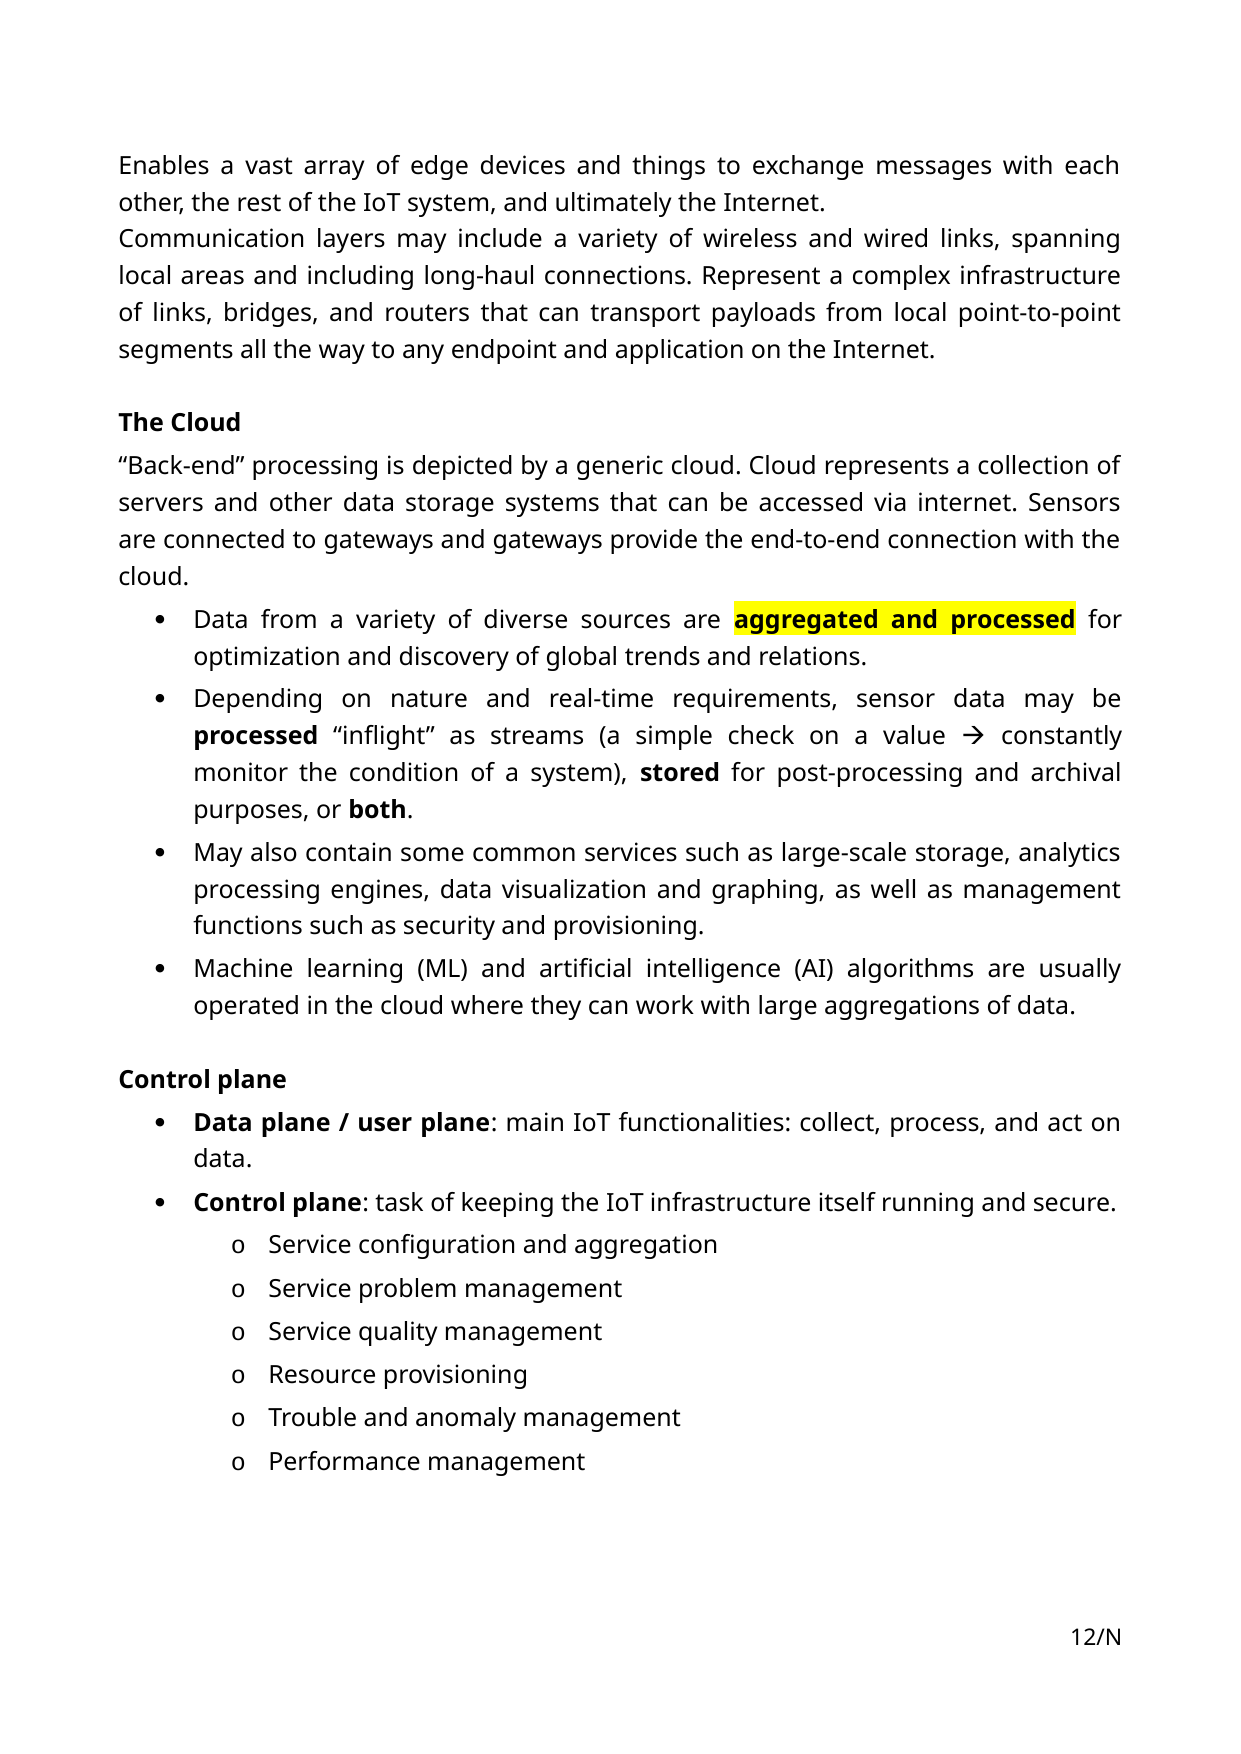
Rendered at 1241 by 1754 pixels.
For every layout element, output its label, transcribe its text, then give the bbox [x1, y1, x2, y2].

list Trouble and anomaly management [231, 1400, 1122, 1434]
list Data from a variety of diverse sources are aggregated and processed for optimization and discovery of global trends and relations. [156, 601, 1122, 672]
text “Back-end” processing is depicted by a generic cloud. Cloud represents a collection of servers and other data storage systems that can be accessed via internet. Sensors are connected to gateways and gateways provide the end-to-end connection with the cloud. [118, 448, 1122, 592]
list Depending on nature and real-time requirements, sensor data may be processed “inflight” as streams (a simple check on a value constantly monitor the condition of a system), stored for post-processing and archival purposes, or both. [156, 681, 1122, 826]
list May also contain some common services such as large-scale storage, analytics processing engines, data visualization and graphing, as well as management functions such as security and provisioning. [156, 834, 1122, 942]
text Control plane [118, 1061, 1122, 1095]
text Enables a vast array of edge devices and things to exchange messages with each other, the rest of the IoT system, and ultimately the Internet. [118, 148, 1122, 218]
list Control plane: task of keeping the IoT infrastructure itself running and secure. [156, 1184, 1122, 1218]
list Performance management [231, 1443, 1122, 1478]
list Service configuration and aggregation [231, 1227, 1122, 1261]
list Machine learning (ML) and artificial intelligence (AI) algorithms are usually operated in the cloud where they can work with large aggregations of data. [156, 951, 1122, 1022]
text The Cloud [118, 405, 1122, 439]
list Service quality management [231, 1314, 1122, 1348]
text Communication layers may include a variety of wireless and wired links, spanning local areas and including long-haul connections. Represent a complex infrastructure of links, bridges, and routers that can transport payloads from local point-to-point segments all the way to any endpoint and application on the Internet. [118, 221, 1122, 366]
list Data plane / user plane: main IoT functionalities: collect, process, and act on data. [156, 1104, 1122, 1175]
list Resource provisioning [231, 1357, 1122, 1391]
list Service problem management [231, 1270, 1122, 1305]
